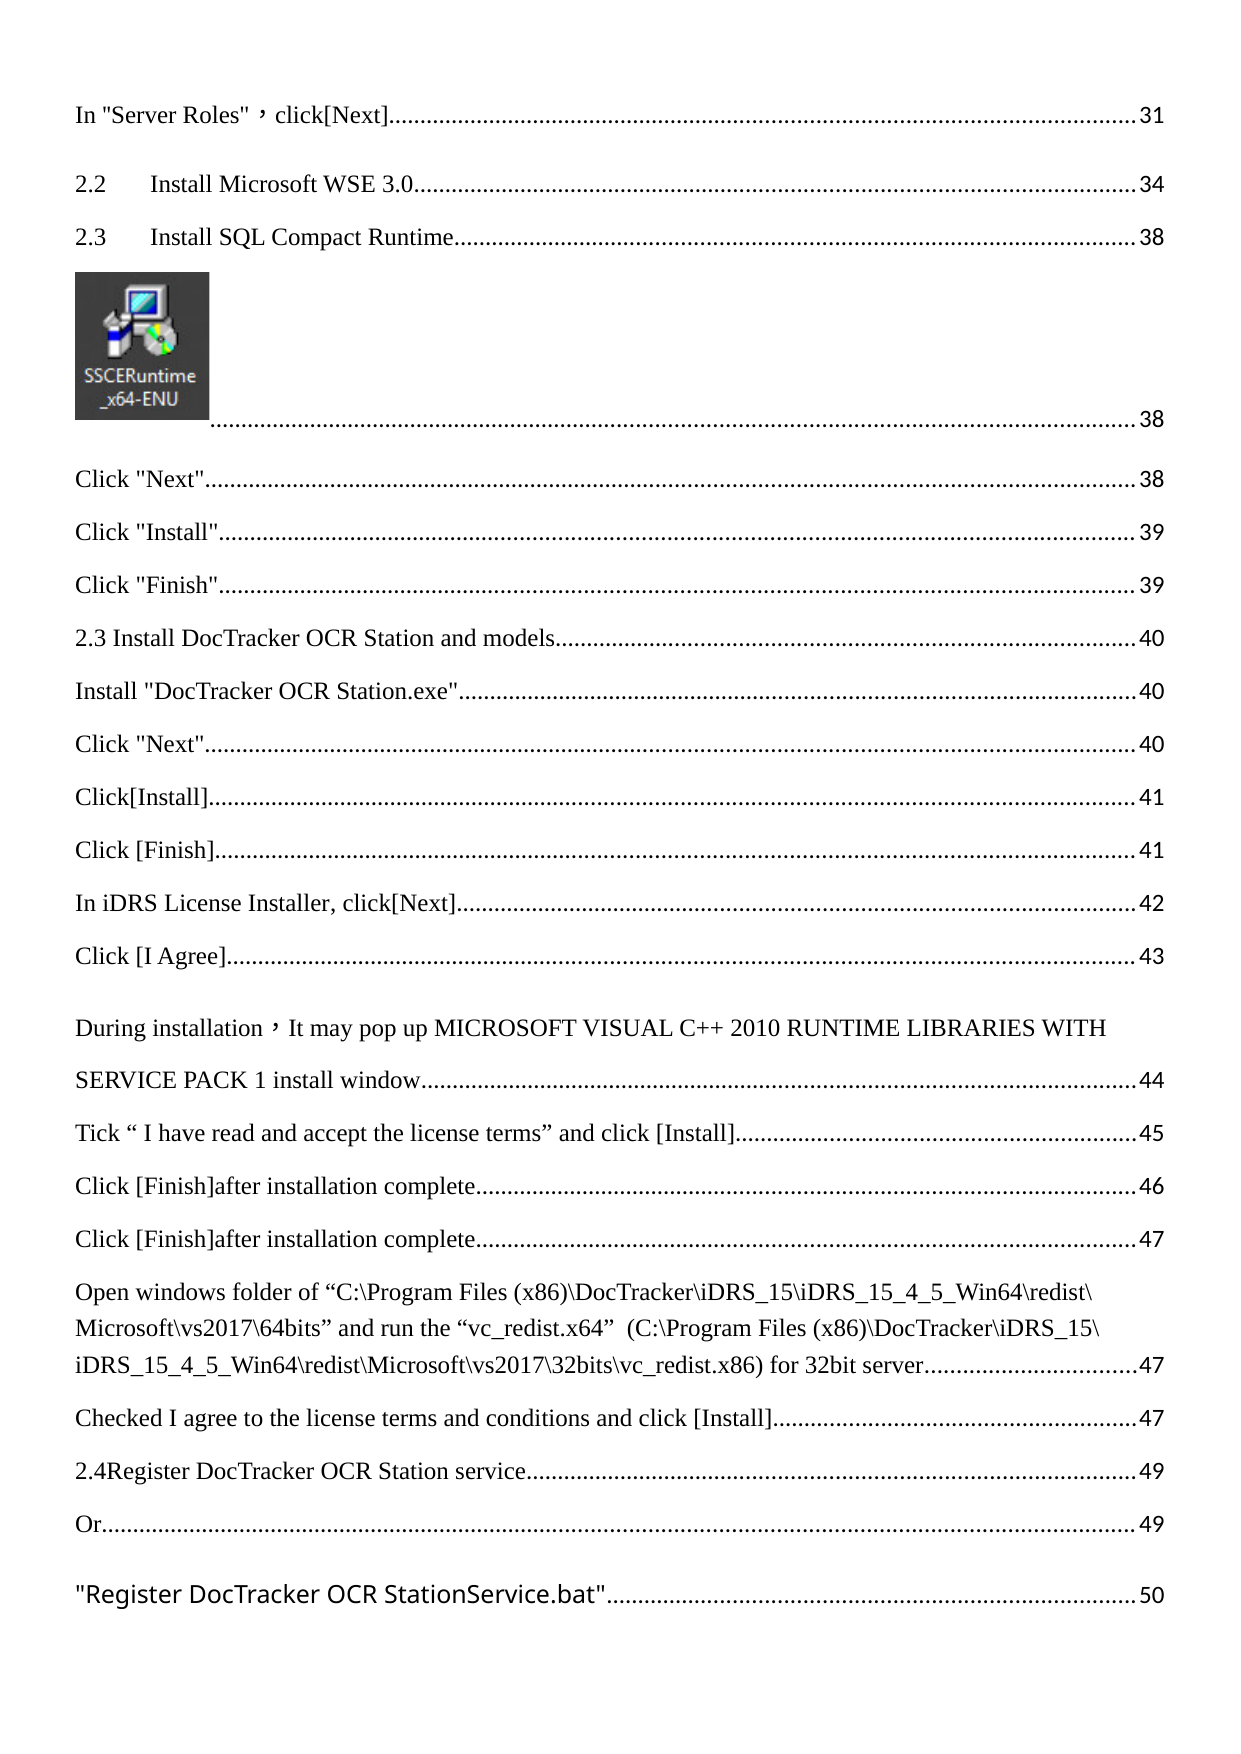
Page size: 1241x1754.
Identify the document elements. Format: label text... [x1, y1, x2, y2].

text 2.3 Install DocTracker OCR Station and models 40 [75, 620, 1165, 654]
text Click "Install" 39 [75, 514, 1165, 548]
text Or 49 [75, 1507, 1165, 1541]
text "Register DocTracker OCR StationService.bat" 50 [75, 1559, 1165, 1627]
text Click "Finish" 39 [75, 567, 1165, 601]
text 2.4Register DocTracker OCR Station service 49 [75, 1453, 1165, 1487]
text Click [Finish] 41 [75, 832, 1165, 866]
text Click [Finish]after installation complete 47 [75, 1221, 1165, 1255]
text Open windows folder of “C:\Program Files (x86)\DocTracker\iDRS_15\iDRS_15_4_5_Win64\redist\Microsoft\vs2017\64bits” and run the “vc_redist.x64” (C:\Program Files (x86)\DocTracker\iDRS_15\iDRS_15_4_5_Win64\redist\Microsoft\vs2017\32bits\vc_redist.x86) for 32bit server 47 [75, 1274, 1165, 1381]
text 2.2 Install Microsoft WSE 3.0 34 [75, 166, 1165, 200]
text In ''Server Roles"，click[Next] 31 [75, 79, 1165, 147]
text Click [Finish]after installation complete 46 [75, 1168, 1165, 1202]
text Checked I agree to the license terms and conditions and click [Install] 47 [75, 1401, 1165, 1434]
text In iDRS License Installer, click[Next] 42 [75, 885, 1165, 919]
text Click "Next" 38 [75, 461, 1165, 495]
text 2.3 Install SQL Compact Runtime 38 [75, 219, 1165, 253]
text During installation，It may pop up MICROSOFT VISUAL C++ 2010 RUNTIME LIBRARIES WITH SERVICE PACK 1 install window 44 [75, 991, 1165, 1096]
text Click [I Agree] 43 [75, 938, 1165, 972]
picture [75, 272, 210, 420]
text Click "Next" 40 [75, 726, 1165, 760]
text Click[Install] 41 [75, 779, 1165, 813]
text Install "DocTracker OCR Station.exe" 40 [75, 673, 1165, 707]
text 38 [75, 272, 1165, 442]
text Tick “ I have read and accept the license terms” and click [Install] 45 [75, 1115, 1165, 1149]
